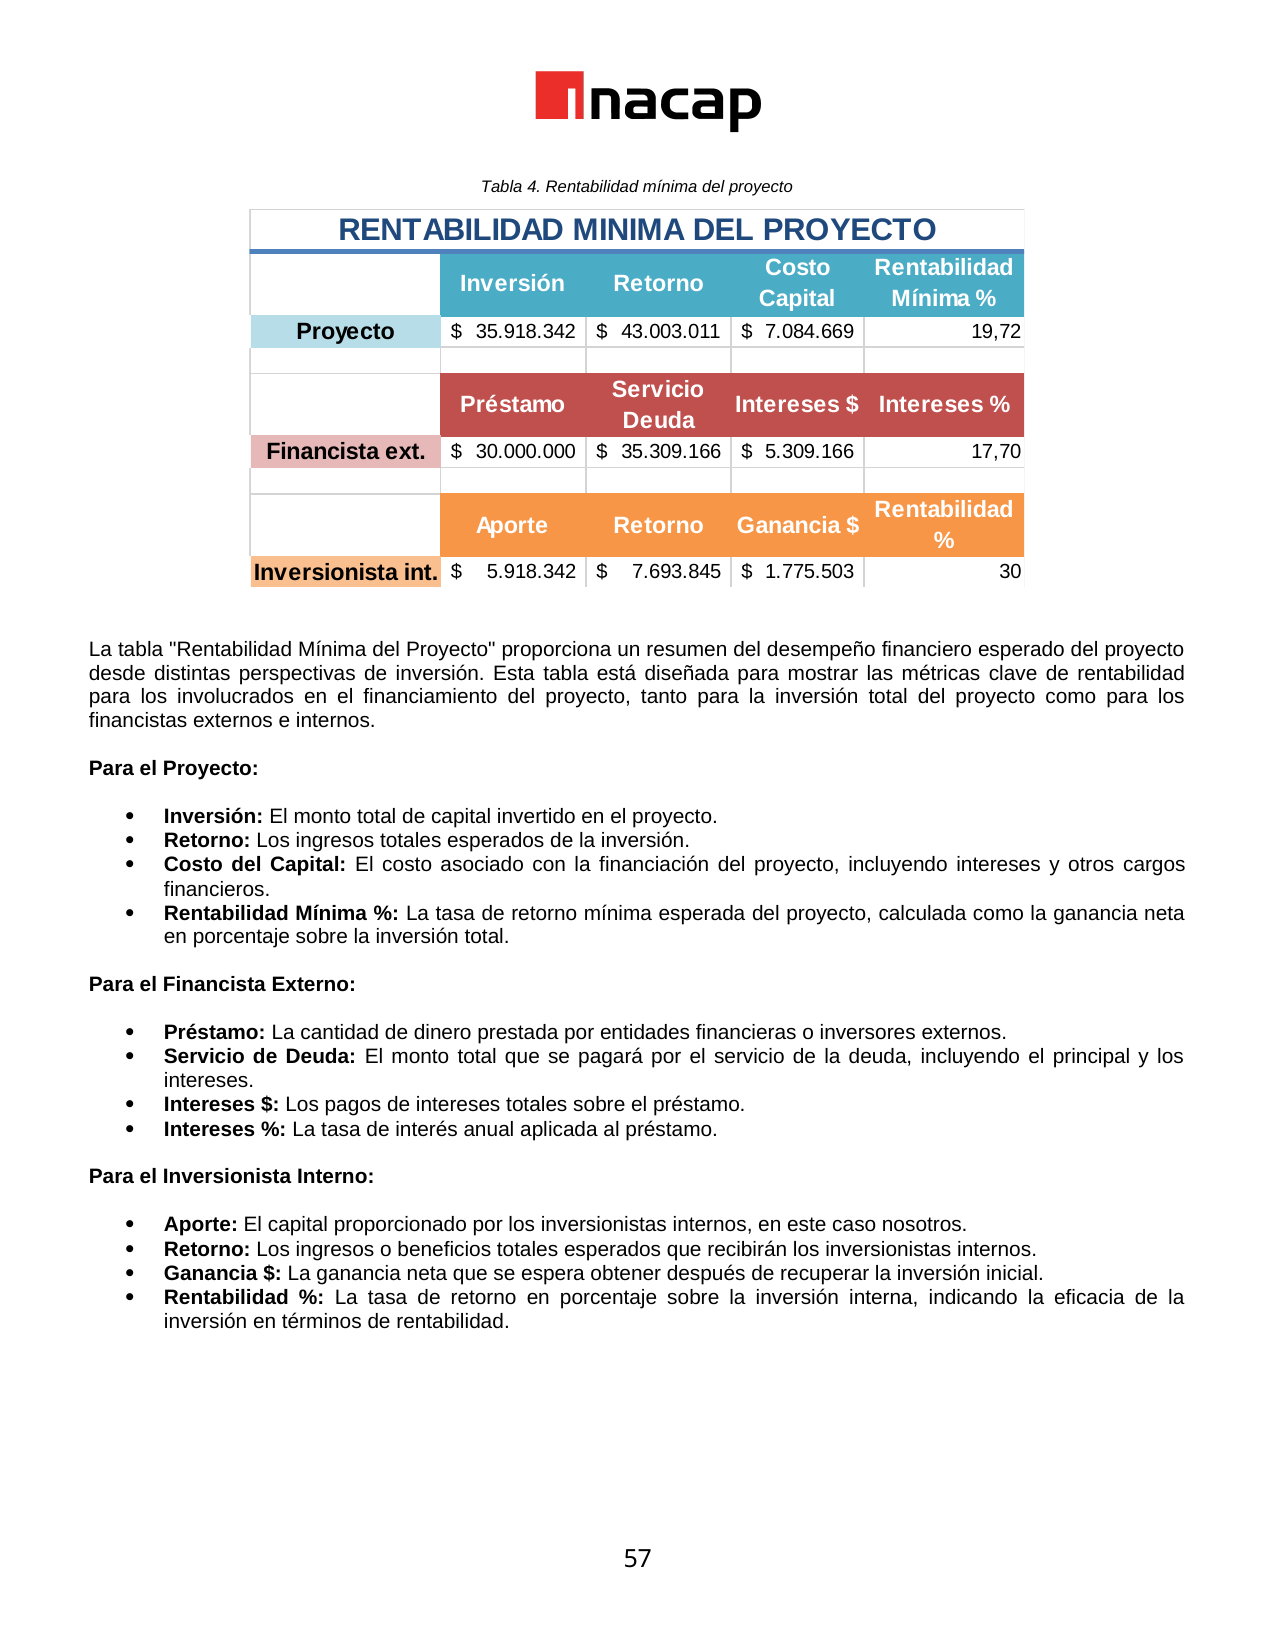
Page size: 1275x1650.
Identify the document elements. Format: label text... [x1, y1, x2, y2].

list Retorno: Los ingresos totales esperados de la inversión. [126, 828, 1186, 852]
list Costo del Capital: El costo asociado con la financiación del proyecto, incluyendo intereses y otros cargos financieros. [126, 852, 1186, 900]
list Préstamo: La cantidad de dinero prestada por entidades financieras o inversores externos. [126, 1020, 1186, 1044]
text Para el Proyecto: [89, 756, 1186, 780]
list Rentabilidad Mínima %: La tasa de retorno mínima esperada del proyecto, calculada como la ganancia neta en porcentaje sobre la inversión total. [126, 900, 1186, 948]
list Rentabilidad %: La tasa de retorno en porcentaje sobre la inversión interna, indicando la eficacia de la inversión en términos de rentabilidad. [126, 1284, 1186, 1332]
text Para el Financista Externo: [89, 972, 1186, 996]
list Inversión: El monto total de capital invertido en el proyecto. [126, 804, 1186, 828]
text La tabla "Rentabilidad Mínima del Proyecto" proporciona un resumen del desempeño financiero esperado del proyecto desde distintas perspectivas de inversión. Esta tabla está diseñada para mostrar las métricas clave de rentabilidad para los involucrados en el financiamiento del proyecto, tanto para la inversión total del proyecto como para los financistas externos e internos. [89, 636, 1186, 732]
list Intereses $: Los pagos de intereses totales sobre el préstamo. [126, 1092, 1186, 1116]
list Retorno: Los ingresos o beneficios totales esperados que recibirán los inversionistas internos. [126, 1236, 1186, 1260]
list Intereses %: La tasa de interés anual aplicada al préstamo. [126, 1116, 1186, 1140]
text Tabla 4. Rentabilidad mínima del proyecto [89, 177, 1186, 196]
list Aporte: El capital proporcionado por los inversionistas internos, en este caso nosotros. [126, 1212, 1186, 1236]
list Ganancia $: La ganancia neta que se espera obtener después de recuperar la inversión inicial. [126, 1260, 1186, 1284]
list Servicio de Deuda: El monto total que se pagará por el servicio de la deuda, incluyendo el principal y los intereses. [126, 1044, 1186, 1092]
picture [529, 67, 763, 133]
text Para el Inversionista Interno: [89, 1164, 1186, 1188]
